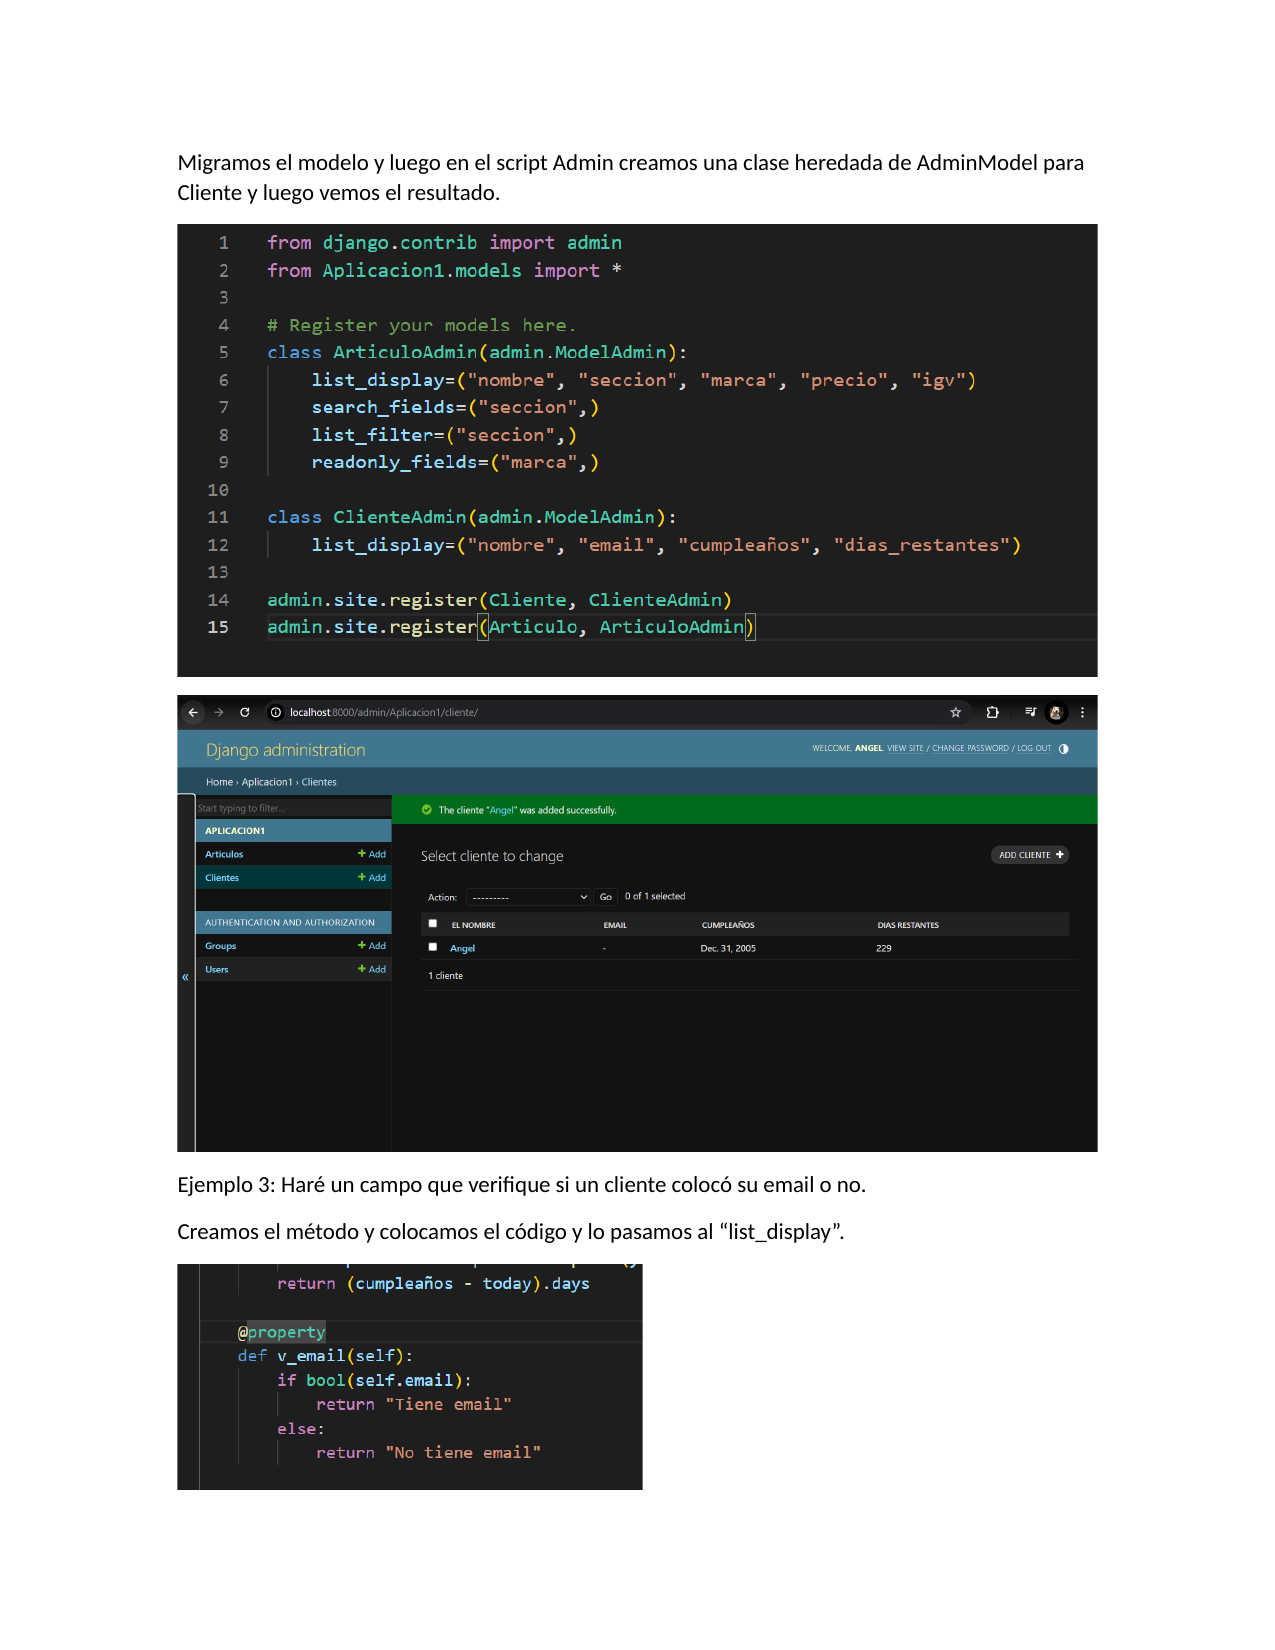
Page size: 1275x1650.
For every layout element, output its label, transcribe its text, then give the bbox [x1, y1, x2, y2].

text Creamos el método y colocamos el código y lo pasamos al “list_display”. [177, 1217, 1098, 1245]
picture [177, 695, 1098, 1152]
text Migramos el modelo y luego en el script Admin creamos una clase heredada de AdminModel para Cliente y luego vemos el resultado. [177, 148, 1098, 206]
picture [177, 1264, 643, 1490]
picture [177, 224, 1098, 677]
text Ejemplo 3: Haré un campo que verifique si un cliente colocó su email o no. [177, 1170, 1098, 1198]
